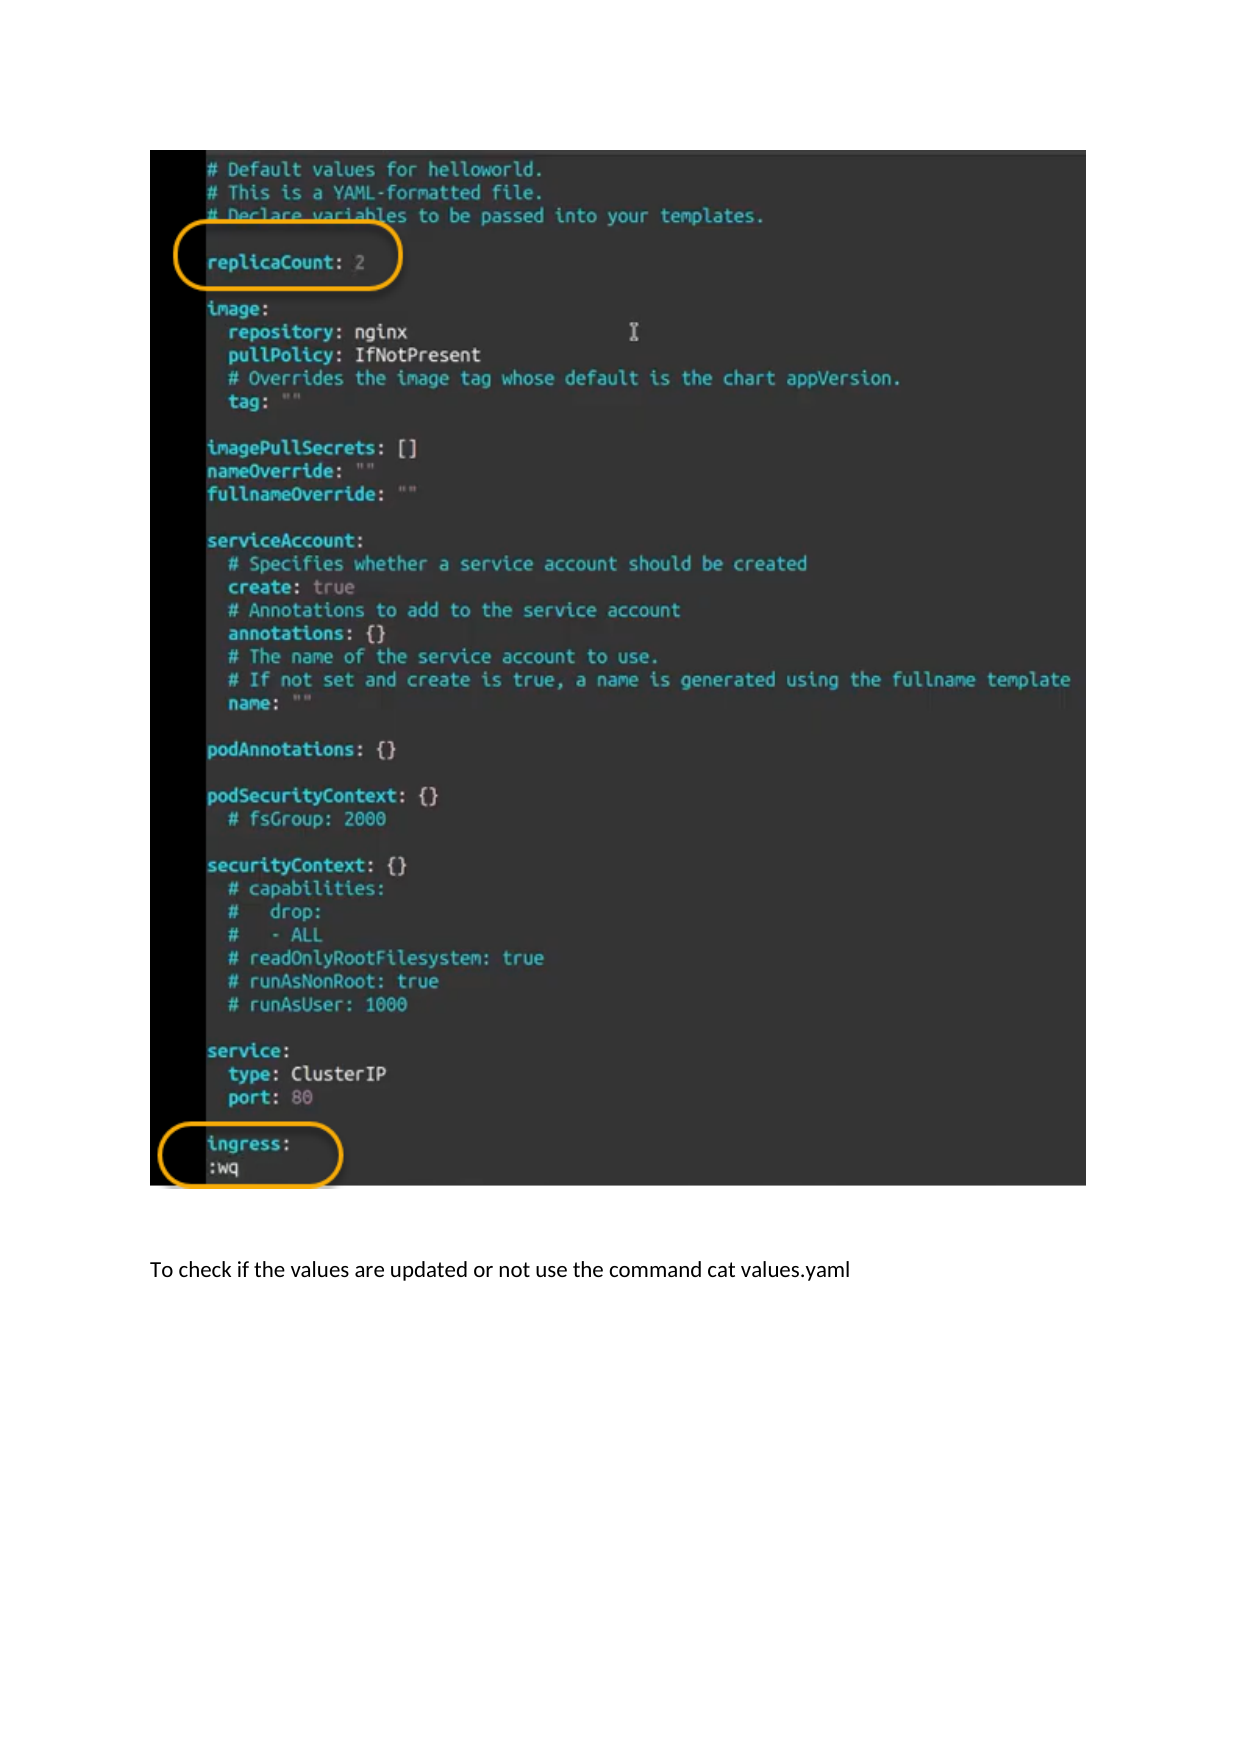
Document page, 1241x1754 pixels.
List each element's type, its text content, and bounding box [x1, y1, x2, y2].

text To check if the values are updated or not use the command cat values.yaml [150, 1255, 1090, 1283]
picture [150, 150, 1086, 1189]
